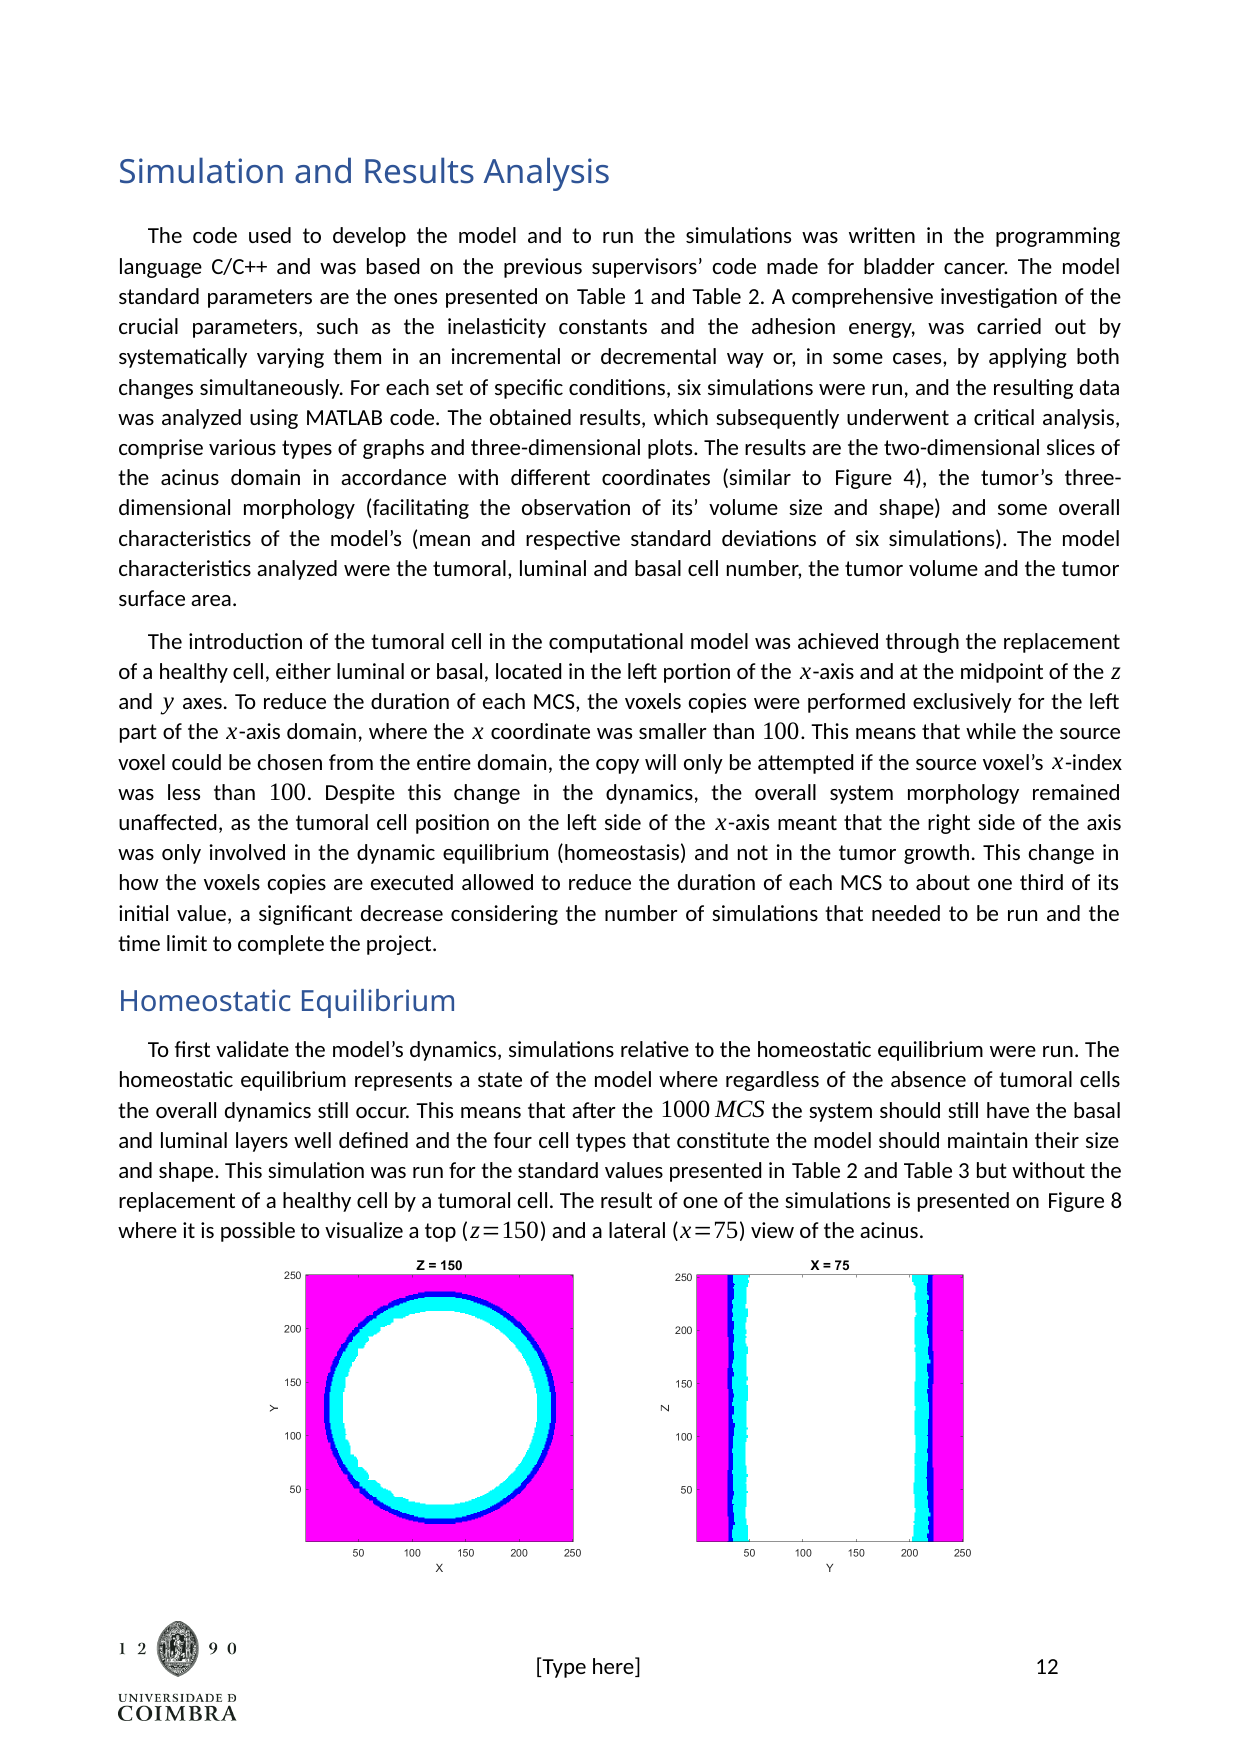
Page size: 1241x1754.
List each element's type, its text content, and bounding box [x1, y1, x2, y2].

picture [118, 1621, 237, 1721]
text The introduction of the tumoral cell in the computational model was achieved through the replacement of a healthy cell, either luminal or basal, located in the left portion of the -axis and at the midpoint of the and axes. To reduce the duration of each MCS, the voxels copies were performed exclusively for the left part of the -axis domain, where the coordinate was smaller than . This means that while the source voxel could be chosen from the entire domain, the copy will only be attempted if the source voxel’s -index was less than . Despite this change in the dynamics, the overall system morphology remained unaffected, as the tumoral cell position on the left side of the -axis meant that the right side of the axis was only involved in the dynamic equilibrium (homeostasis) and not in the tumor growth. This change in how the voxels copies are executed allowed to reduce the duration of each MCS to about one third of its initial value, a significant decrease considering the number of simulations that needed to be run and the time limit to complete the project. [118, 627, 1122, 957]
text The code used to develop the model and to run the simulations was written in the programming language C/C++ and was based on the previous supervisors’ code made for bladder cancer. The model standard parameters are the ones presented on Table 1 and Table 2. A comprehensive investigation of the crucial parameters, such as the inelasticity constants and the adhesion energy, was carried out by systematically varying them in an incremental or decremental way or, in some cases, by applying both changes simultaneously. For each set of specific conditions, six simulations were run, and the resulting data was analyzed using MATLAB code. The obtained results, which subsequently underwent a critical analysis, comprise various types of graphs and three-dimensional plots. The results are the two-dimensional slices of the acinus domain in accordance with different coordinates (similar to Figure 4), the tumor’s three-dimensional morphology (facilitating the observation of its’ volume size and shape) and some overall characteristics of the model’s (mean and respective standard deviations of six simulations). The model characteristics analyzed were the tumoral, luminal and basal cell number, the tumor volume and the tumor surface area. [118, 222, 1122, 612]
text To first validate the model’s dynamics, simulations relative to the homeostatic equilibrium were run. The homeostatic equilibrium represents a state of the model where regardless of the absence of tumoral cells the overall dynamics still occur. This means that after the the system should still have the basal and luminal layers well defined and the four cell types that constitute the model should maintain their size and shape. This simulation was run for the standard values presented in Table 2 and Table 3 but without the replacement of a healthy cell by a tumoral cell. The result of one of the simulations is presented on Figure 8 where it is possible to visualize a top () and a lateral () view of the acinus. [118, 1035, 1122, 1244]
subtitle Homeostatic Equilibrium [118, 980, 1122, 1020]
picture [268, 1259, 582, 1573]
picture [659, 1259, 972, 1573]
subtitle Simulation and Results Analysis [118, 148, 1122, 193]
